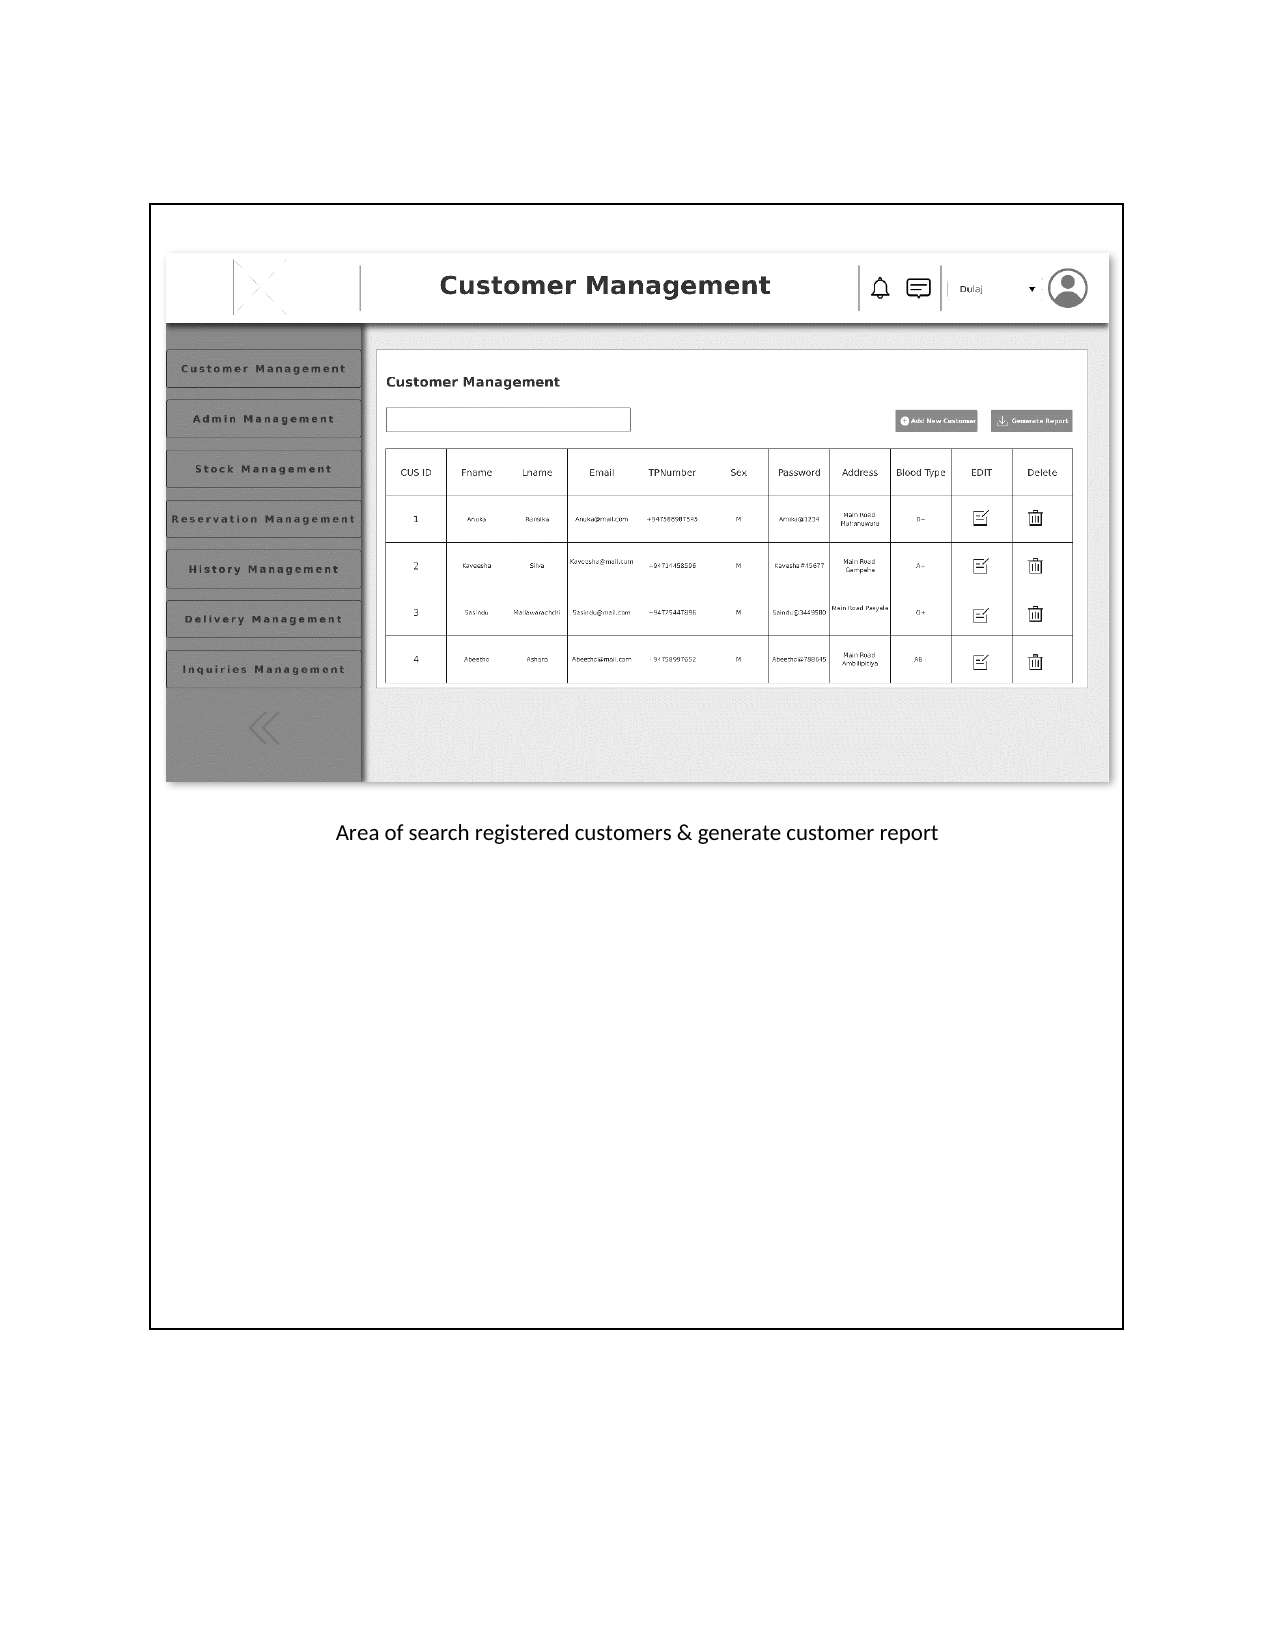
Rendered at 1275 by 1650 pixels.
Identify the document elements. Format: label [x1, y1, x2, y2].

picture [166, 253, 1109, 782]
